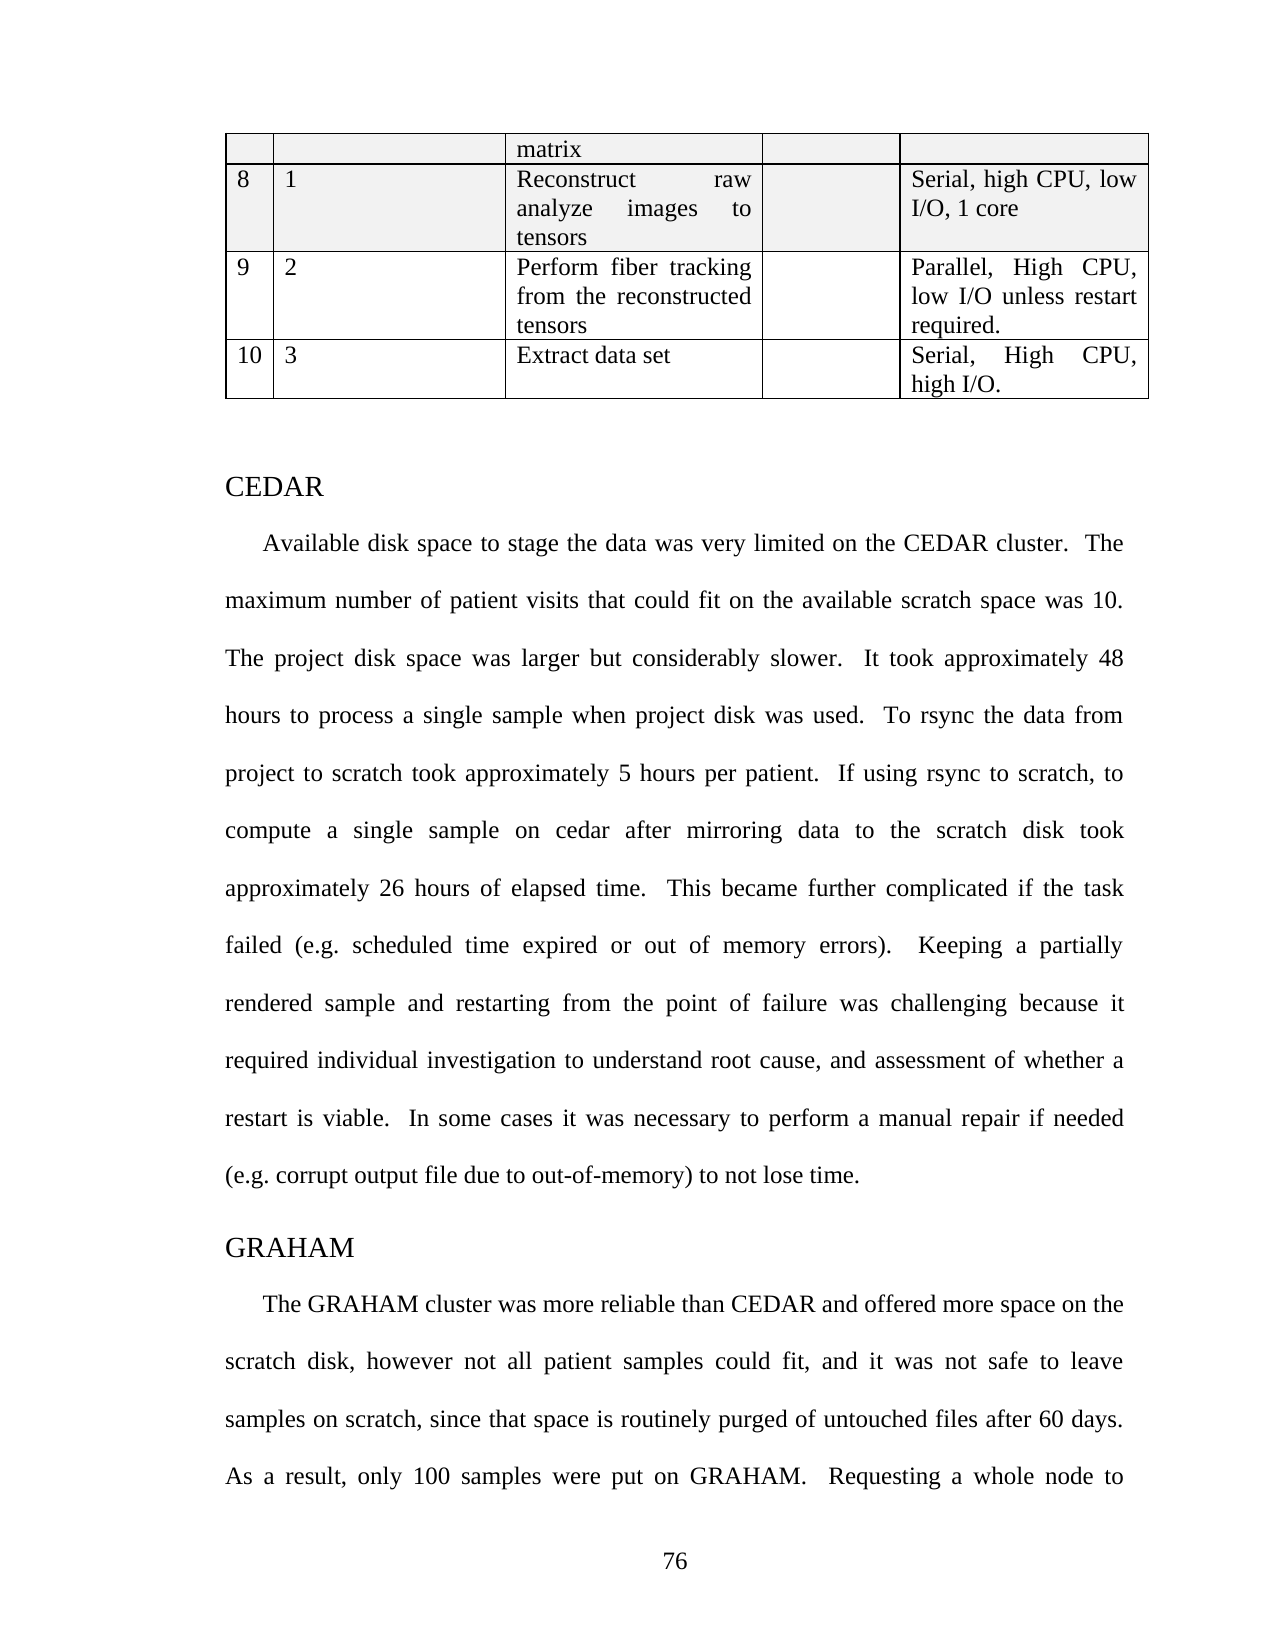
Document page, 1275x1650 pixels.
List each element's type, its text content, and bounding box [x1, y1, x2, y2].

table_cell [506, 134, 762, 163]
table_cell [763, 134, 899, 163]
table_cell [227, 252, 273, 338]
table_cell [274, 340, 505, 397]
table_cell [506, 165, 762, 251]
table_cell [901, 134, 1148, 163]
text Available disk space to stage the data was very limited on the CEDAR cluster. The maximum number of patient visits that could fit on the available scratch space was 10. The project disk space was larger but considerably slower. It took approximately 48 hours to process a single sample when project disk was used. To rsync the data from project to scratch took approximately 5 hours per patient. If using rsync to scratch, to compute a single sample on cedar after mirroring data to the scratch disk took approximately 26 hours of elapsed time. This became further complicated if the task failed (e.g. scheduled time expired or out of memory errors). Keeping a partially rendered sample and restarting from the point of failure was challenging because it required individual investigation to understand root cause, and assessment of whether a restart is viable. In some cases it was necessary to perform a manual repair if needed (e.g. corrupt output file due to out-of-memory) to not lose time. [225, 528, 1125, 1189]
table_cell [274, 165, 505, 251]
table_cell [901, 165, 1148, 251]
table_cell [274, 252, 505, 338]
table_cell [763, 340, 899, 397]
subtitle CEDAR [225, 469, 1125, 503]
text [225, 1289, 1125, 1490]
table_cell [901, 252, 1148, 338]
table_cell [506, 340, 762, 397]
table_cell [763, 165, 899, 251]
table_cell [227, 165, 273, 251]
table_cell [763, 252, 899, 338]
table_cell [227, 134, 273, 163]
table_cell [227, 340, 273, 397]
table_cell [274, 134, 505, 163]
subtitle GRAHAM [225, 1230, 1125, 1264]
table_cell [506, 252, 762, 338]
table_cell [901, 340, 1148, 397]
